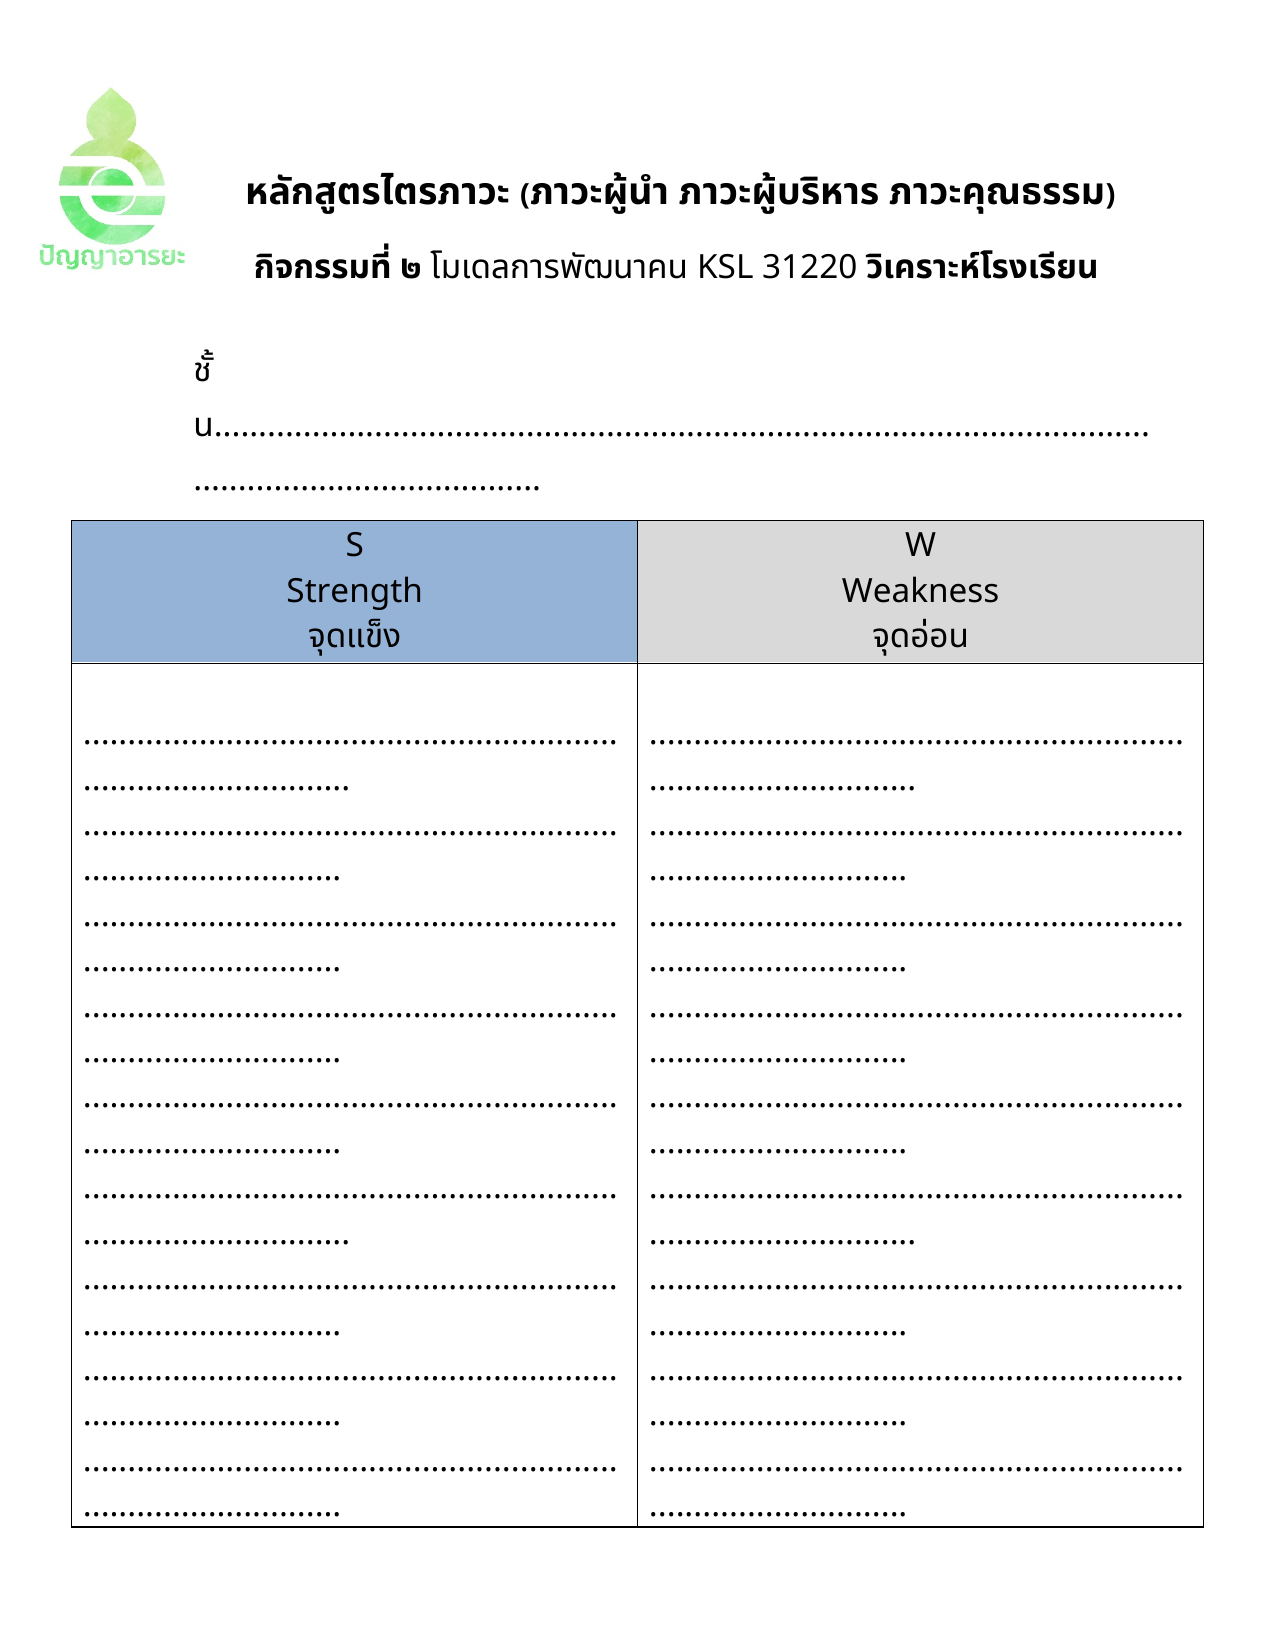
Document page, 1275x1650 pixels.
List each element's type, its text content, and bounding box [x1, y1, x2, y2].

table_header W Weakness จุดอ่อน [638, 521, 1203, 662]
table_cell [638, 664, 1203, 1526]
text กิจกรรมที่ ๒ โมเดลการพัฒนาคน KSL 31220 วิเคราะห์โรงเรียน [223, 243, 1157, 293]
text ชั้น................................................................................................................................................ [193, 314, 1157, 500]
table_header S Strength จุดแข็ง [72, 521, 637, 662]
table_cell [72, 664, 637, 1526]
text หลักสูตรไตรภาวะ (ภาวะผู้นำ ภาวะผู้บริหาร ภาวะคุณธรรม) [223, 165, 1157, 222]
picture [0, 68, 223, 307]
